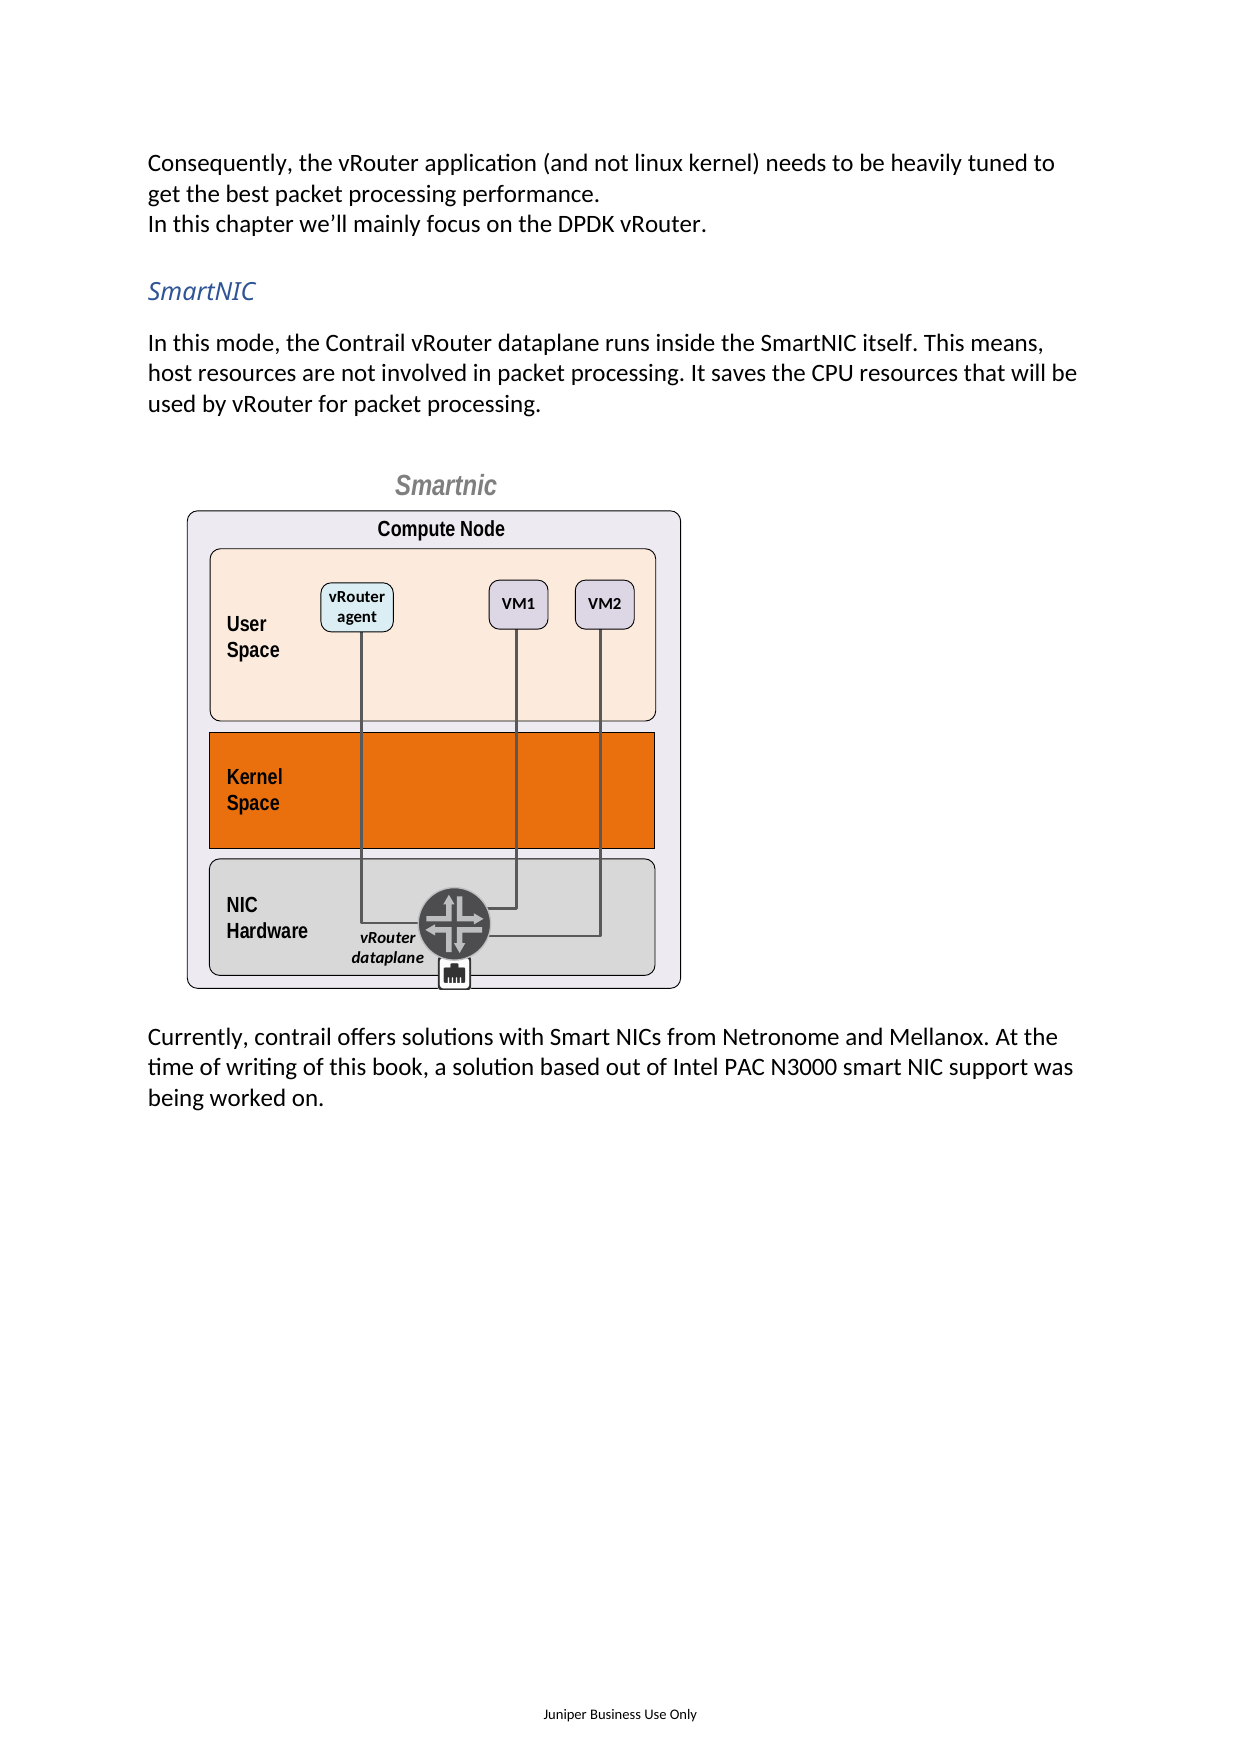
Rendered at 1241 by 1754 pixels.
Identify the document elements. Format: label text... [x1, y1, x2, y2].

text In this chapter we’ll mainly focus on the DPDK vRouter. [148, 209, 1093, 239]
subtitle SmartNIC [148, 274, 1093, 308]
text Currently, contrail offers solutions with Smart NICs from Netronome and Mellanox. At the time of writing of this book, a solution based out of Intel PAC N3000 smart NIC support was being worked on. [148, 1021, 1093, 1113]
text In this mode, the Contrail vRouter dataplane runs inside the SmartNIC itself. This means, host resources are not involved in packet processing. It saves the CPU resources that will be used by vRouter for packet processing. [148, 327, 1093, 418]
text Consequently, the vRouter application (and not linux kernel) needs to be heavily tuned to get the best packet processing performance. [148, 148, 1093, 209]
